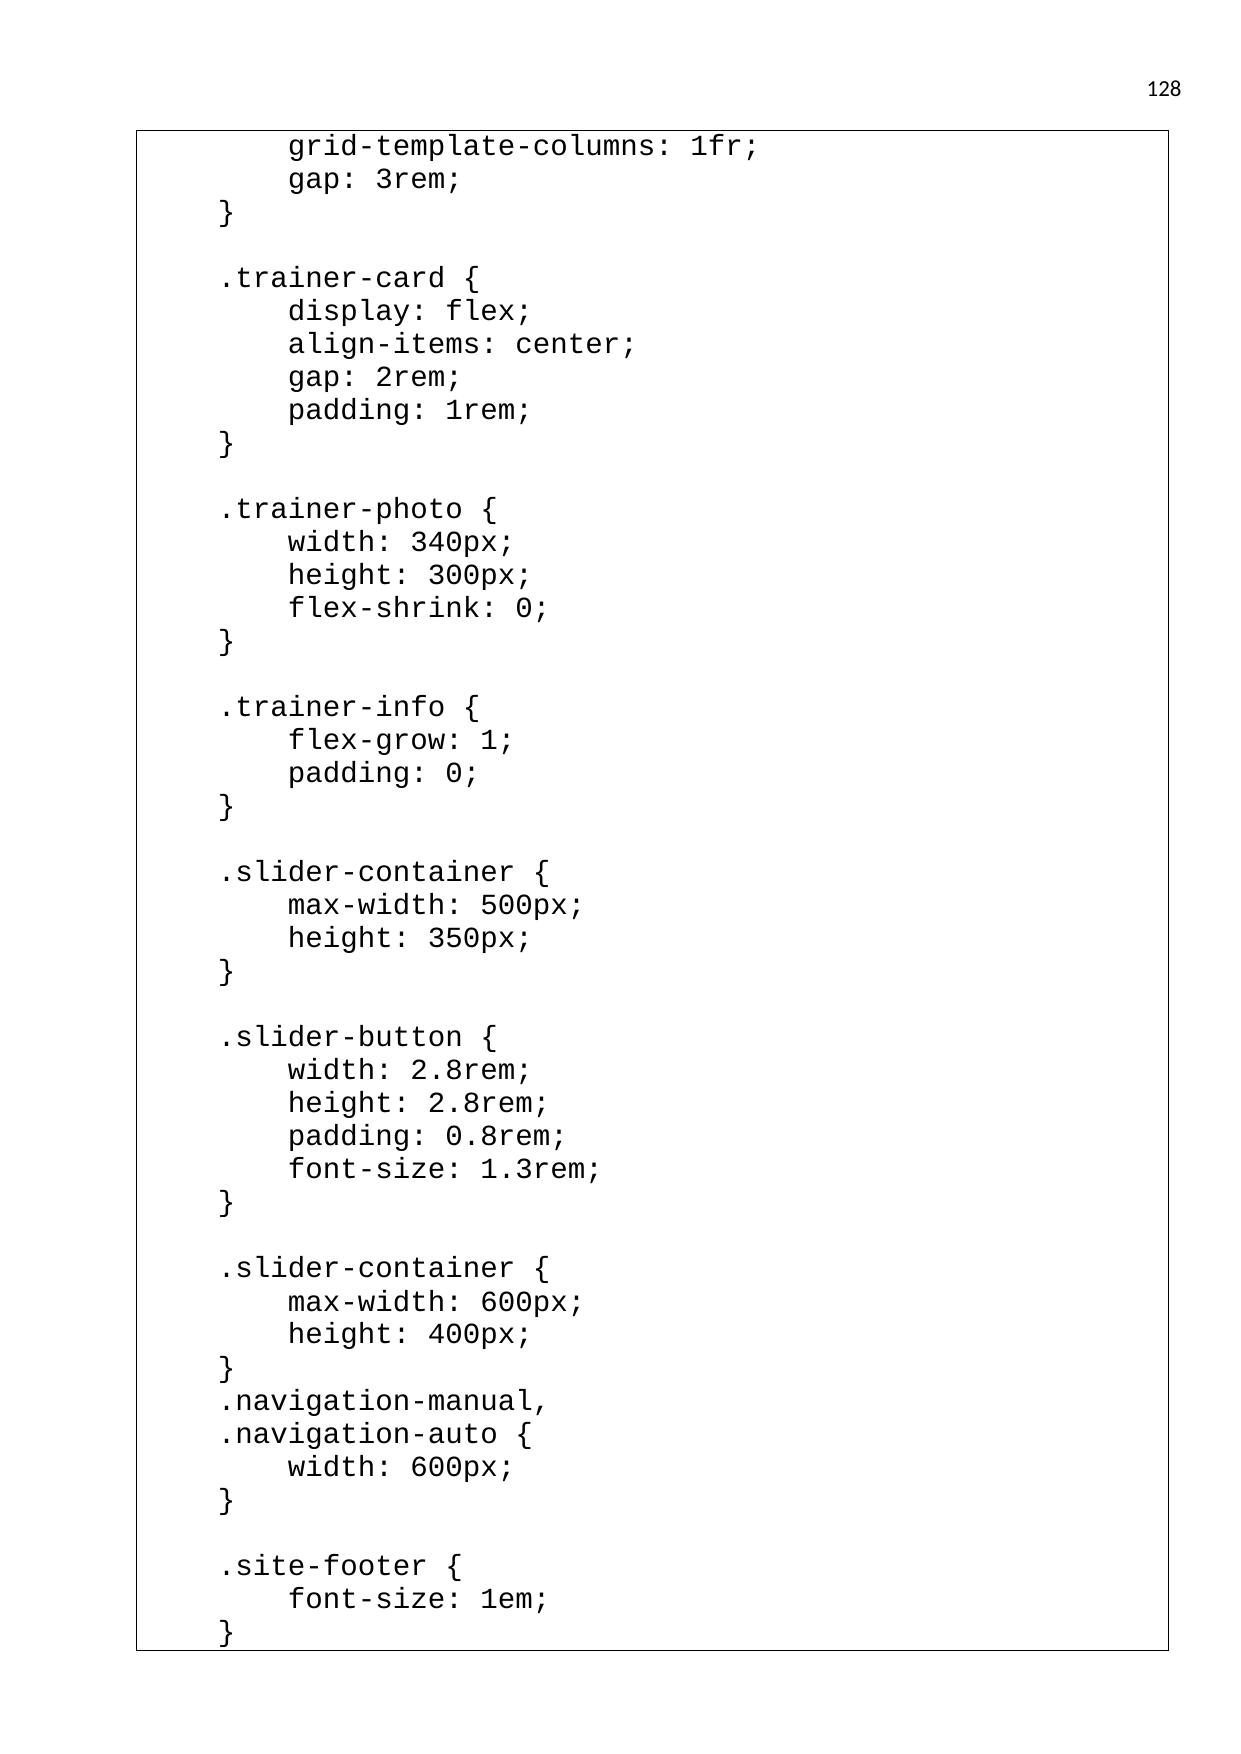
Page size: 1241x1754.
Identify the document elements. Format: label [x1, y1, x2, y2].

table_header [137, 131, 1168, 1650]
